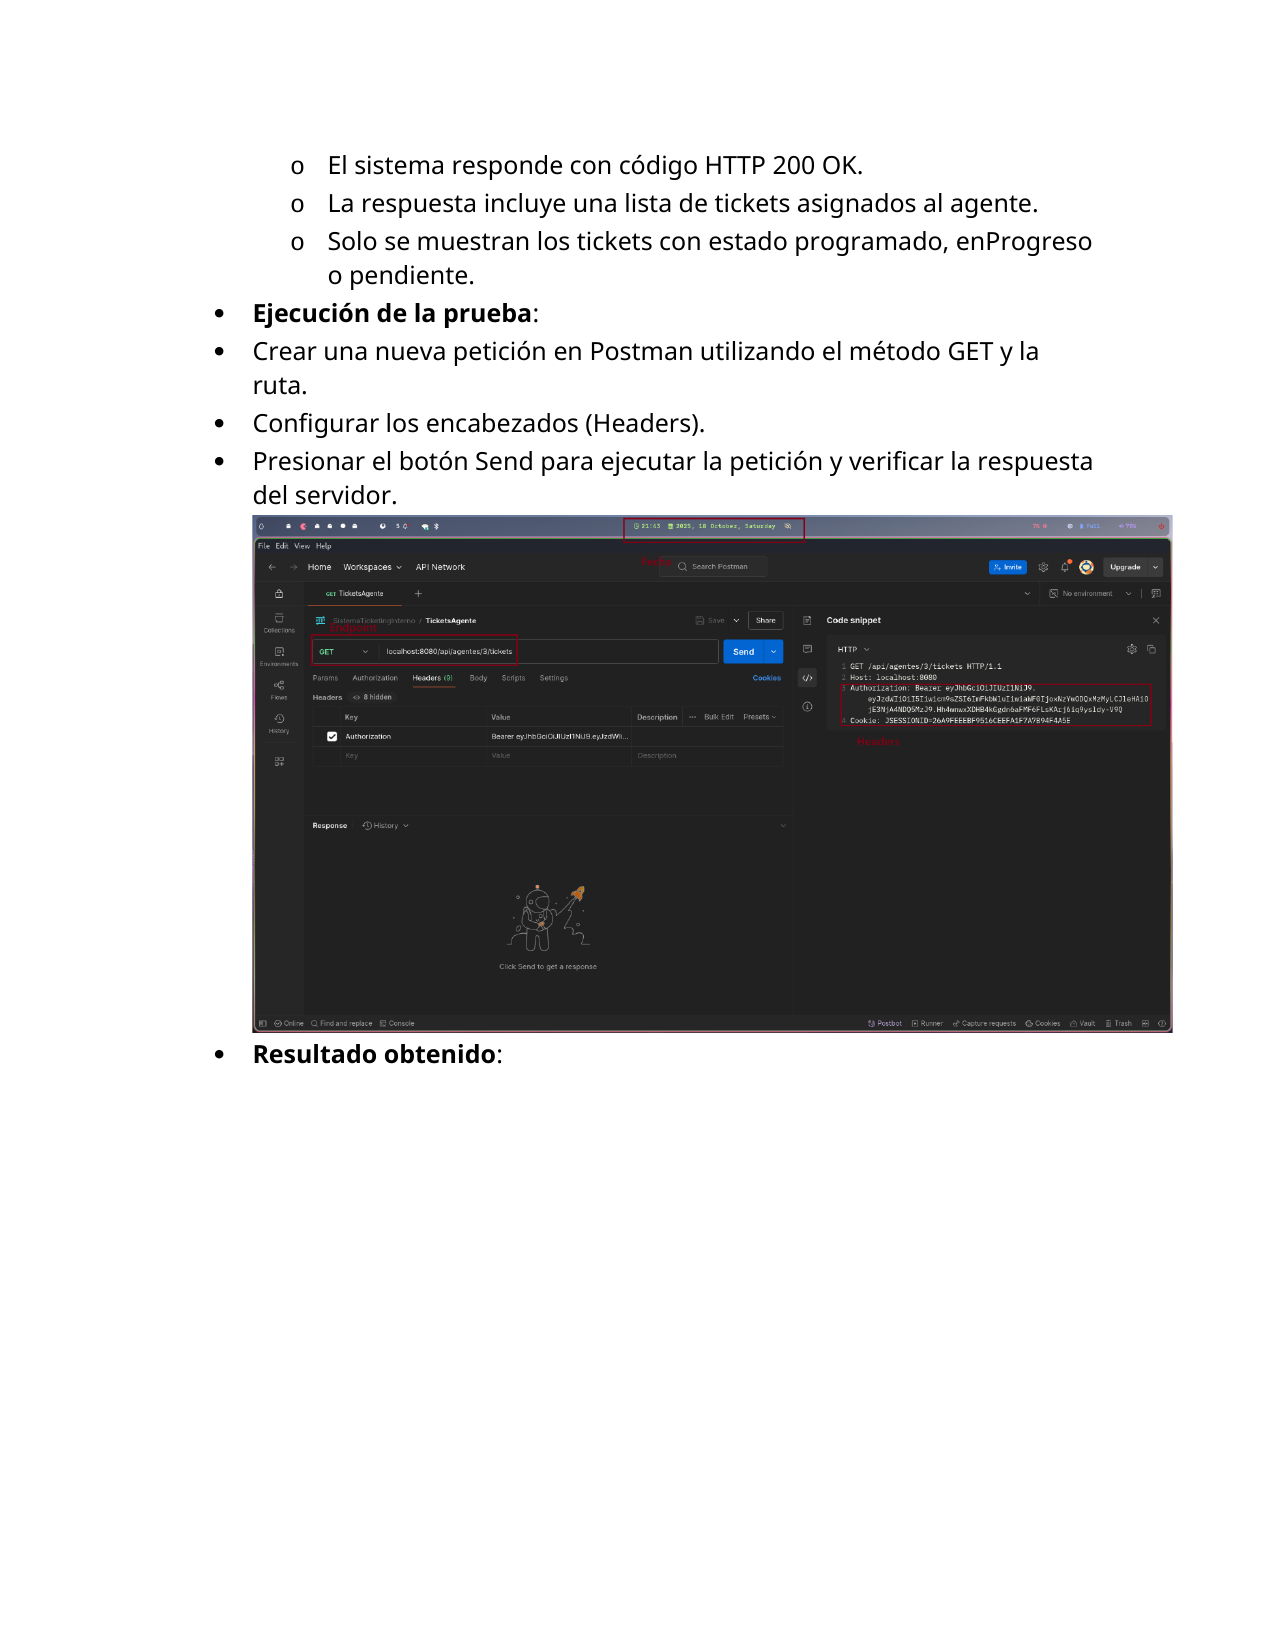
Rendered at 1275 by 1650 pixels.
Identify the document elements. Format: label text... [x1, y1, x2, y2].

picture [252, 515, 1173, 1033]
list Presionar el botón Send para ejecutar la petición y verificar la respuesta del servidor. [215, 443, 1098, 511]
list El sistema responde con código HTTP 200 OK. [290, 148, 1098, 182]
list Crear una nueva petición en Postman utilizando el método GET y la ruta. [215, 333, 1098, 402]
list Ejecución de la prueba: [215, 296, 1098, 330]
list Solo se muestran los tickets con estado programado, enProgreso o pendiente. [290, 224, 1098, 292]
list Resultado obtenido: [215, 1037, 1098, 1071]
list La respuesta incluye una lista de tickets asignados al agente. [290, 186, 1098, 220]
list Configurar los encabezados (Headers). [215, 405, 1098, 439]
